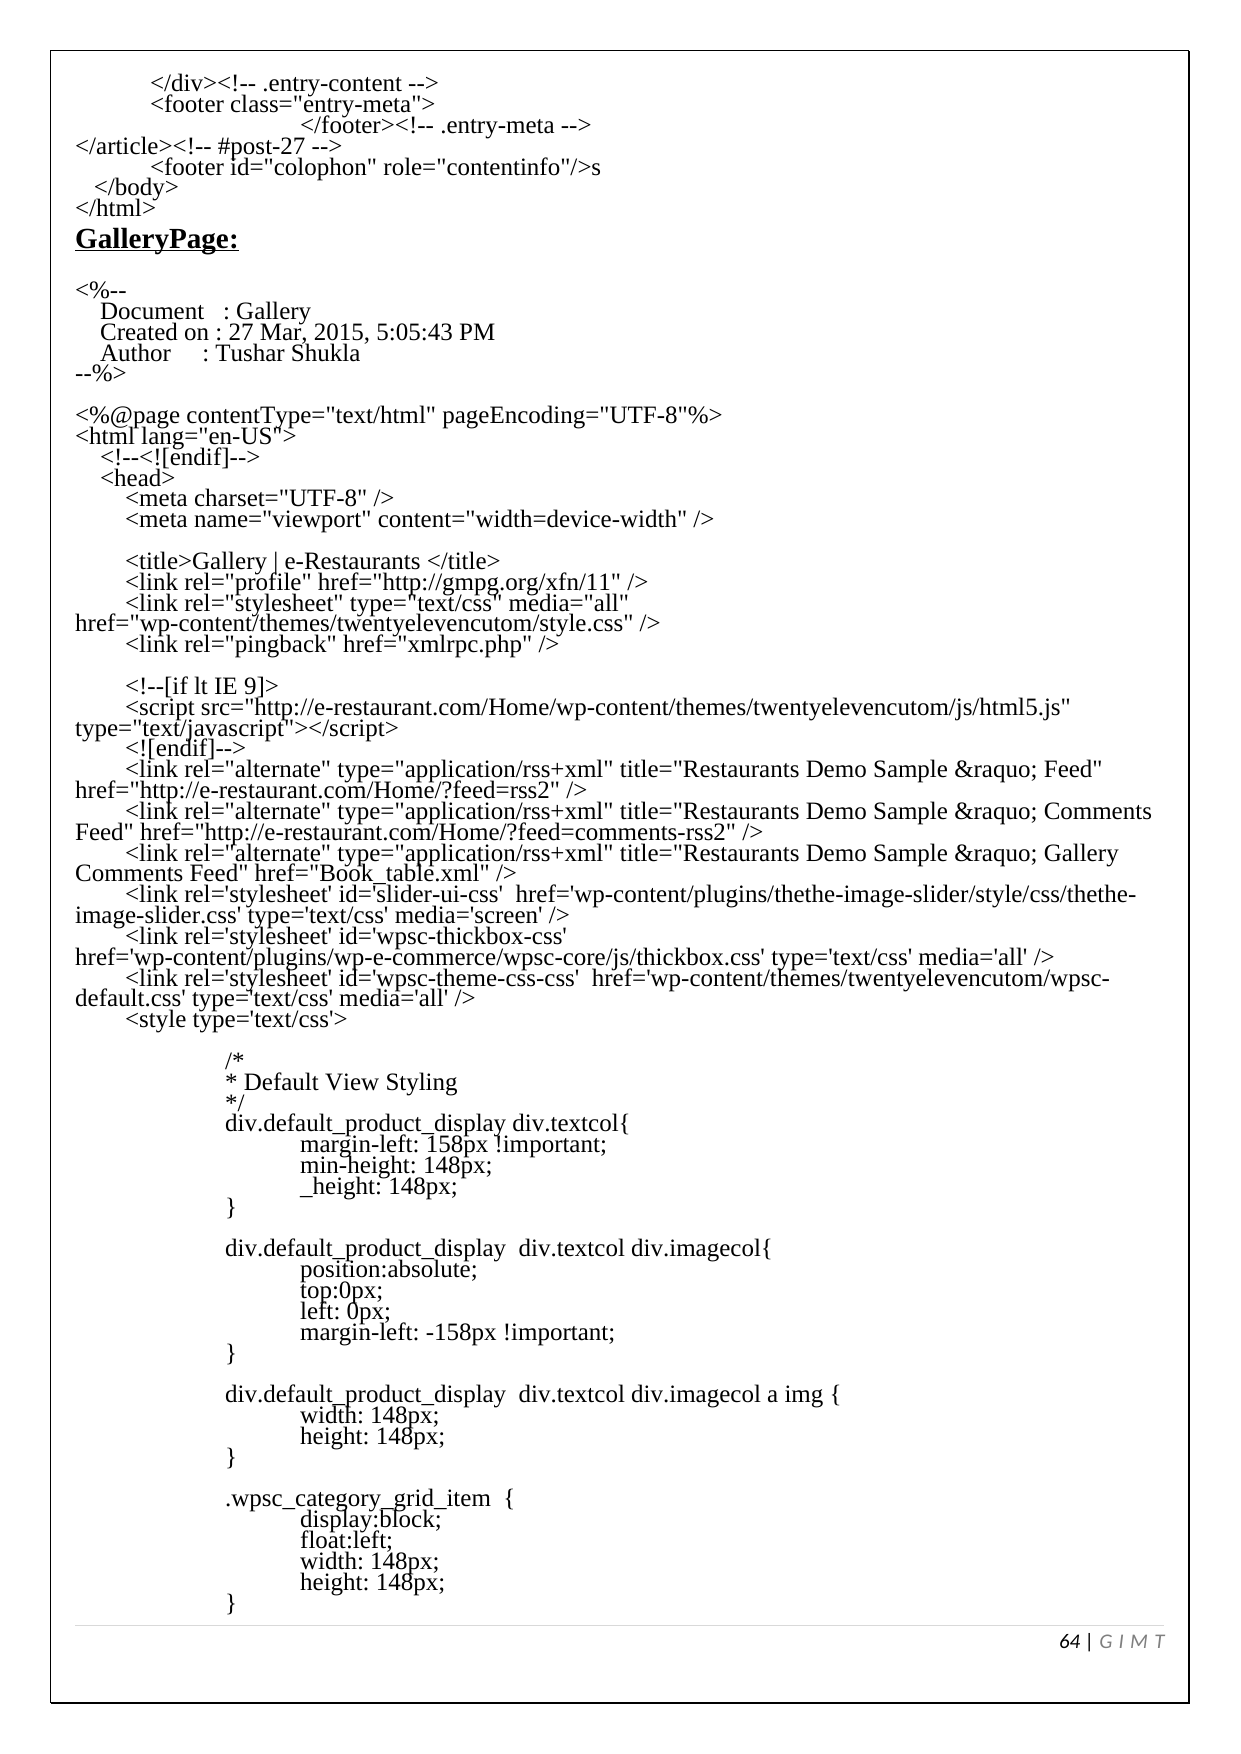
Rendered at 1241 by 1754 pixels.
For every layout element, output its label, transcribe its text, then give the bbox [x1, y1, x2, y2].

text <link rel="stylesheet" type="text/css" media="all" href="wp-content/themes/twentyelevencutom/style.css" /> [75, 594, 1164, 636]
text position:absolute; [75, 1261, 1164, 1282]
text } [75, 1448, 1164, 1469]
text <footer id="colophon" role="contentinfo"/>s [75, 158, 1164, 179]
text <title>Gallery | e-Restaurants </title> [276, 553, 1164, 573]
text Author : Tushar Shukla [75, 344, 1164, 365]
text <link rel="alternate" type="application/rss+xml" title="Restaurants Demo Sample &raquo; Comments Feed" href="http://e-restaurant.com/Home/?feed=comments-rss2" /> [75, 803, 1164, 844]
text </footer><!-- .entry-meta --> [75, 117, 1164, 137]
text <meta charset="UTF-8" /> [75, 490, 1164, 511]
text min-height: 148px; [75, 1157, 1164, 1178]
text <meta name="viewport" content="width=device-width" /> [75, 511, 1164, 532]
text <style type='text/css'> [75, 1011, 1164, 1032]
text --%> [75, 365, 1164, 386]
text div.default_product_display div.textcol{ [75, 1115, 1164, 1136]
text margin-left: 158px !important; [75, 1136, 1164, 1157]
text <![endif]--> [75, 740, 1164, 761]
text <link rel='stylesheet' id='wpsc-thickbox-css' href='wp-content/plugins/wp-e-commerce/wpsc-core/js/thickbox.css' type='text/css' media='all' /> [75, 928, 1164, 969]
text top:0px; [75, 1282, 1164, 1303]
text <link rel='stylesheet' id='slider-ui-css' href='wp-content/plugins/thethe-image-slider/style/css/thethe-image-slider.css' type='text/css' media='screen' /> [75, 886, 1164, 928]
text <html lang="en-US"> [75, 428, 1164, 448]
text <head> [75, 469, 1164, 490]
text /* [75, 1053, 1164, 1073]
text <link rel="alternate" type="application/rss+xml" title="Restaurants Demo Sample &raquo; Feed" href="http://e-restaurant.com/Home/?feed=rss2" /> [75, 761, 1164, 803]
text margin-left: -158px !important; [75, 1323, 1164, 1344]
text </body> [75, 179, 1164, 200]
text <script src="http://e-restaurant.com/Home/wp-content/themes/twentyelevencutom/js/html5.js" type="text/javascript"></script> [75, 698, 1164, 740]
text left: 0px; [75, 1303, 1164, 1323]
text width: 148px; [75, 1553, 1164, 1573]
text width: 148px; [75, 1407, 1164, 1428]
text <footer class="entry-meta"> [75, 96, 1164, 117]
text height: 148px; [75, 1428, 1164, 1448]
text float:left; [75, 1532, 1164, 1553]
text } [75, 1344, 1164, 1365]
text <link rel='stylesheet' id='wpsc-theme-css-css' href='wp-content/themes/twentyelevencutom/wpsc-default.css' type='text/css' media='all' /> [75, 969, 1164, 1011]
text Created on : 27 Mar, 2015, 5:05:43 PM [75, 323, 1164, 344]
text height: 148px; [75, 1573, 1164, 1594]
text <%@page contentType="text/html" pageEncoding="UTF-8"%> [75, 407, 1164, 428]
text .wpsc_category_grid_item { [75, 1490, 1164, 1511]
text <link rel="profile" href="http://gmpg.org/xfn/11" /> [75, 573, 1164, 594]
text _height: 148px; [75, 1178, 357, 1198]
text GalleryPage: [75, 221, 1164, 254]
text display:block; [75, 1511, 1164, 1532]
text <%-- [75, 282, 1164, 303]
text <!--<![endif]--> [75, 448, 1164, 469]
text } [75, 1594, 1164, 1615]
text div.default_product_display div.textcol div.imagecol a img { [75, 1386, 1164, 1407]
text <link rel="pingback" href="xmlrpc.php" /> [75, 636, 1164, 657]
text div.default_product_display div.textcol div.imagecol{ [75, 1240, 1164, 1261]
text _height: 148px; [354, 1178, 1164, 1198]
text <link rel="alternate" type="application/rss+xml" title="Restaurants Demo Sample &raquo; Gallery Comments Feed" href="Book_table.xml" /> [75, 844, 1164, 886]
text </article><!-- #post-27 --> [75, 137, 1164, 158]
text <!--[if lt IE 9]> [75, 678, 1164, 698]
text */ [75, 1094, 1164, 1115]
text } [75, 1198, 1164, 1219]
text Document : Gallery [75, 303, 1164, 323]
text <title>Gallery | e-Restaurants </title> [75, 553, 275, 573]
text </div><!-- .entry-content --> [75, 75, 1164, 96]
text </html> [75, 200, 1164, 221]
text * Default View Styling [75, 1073, 1164, 1094]
